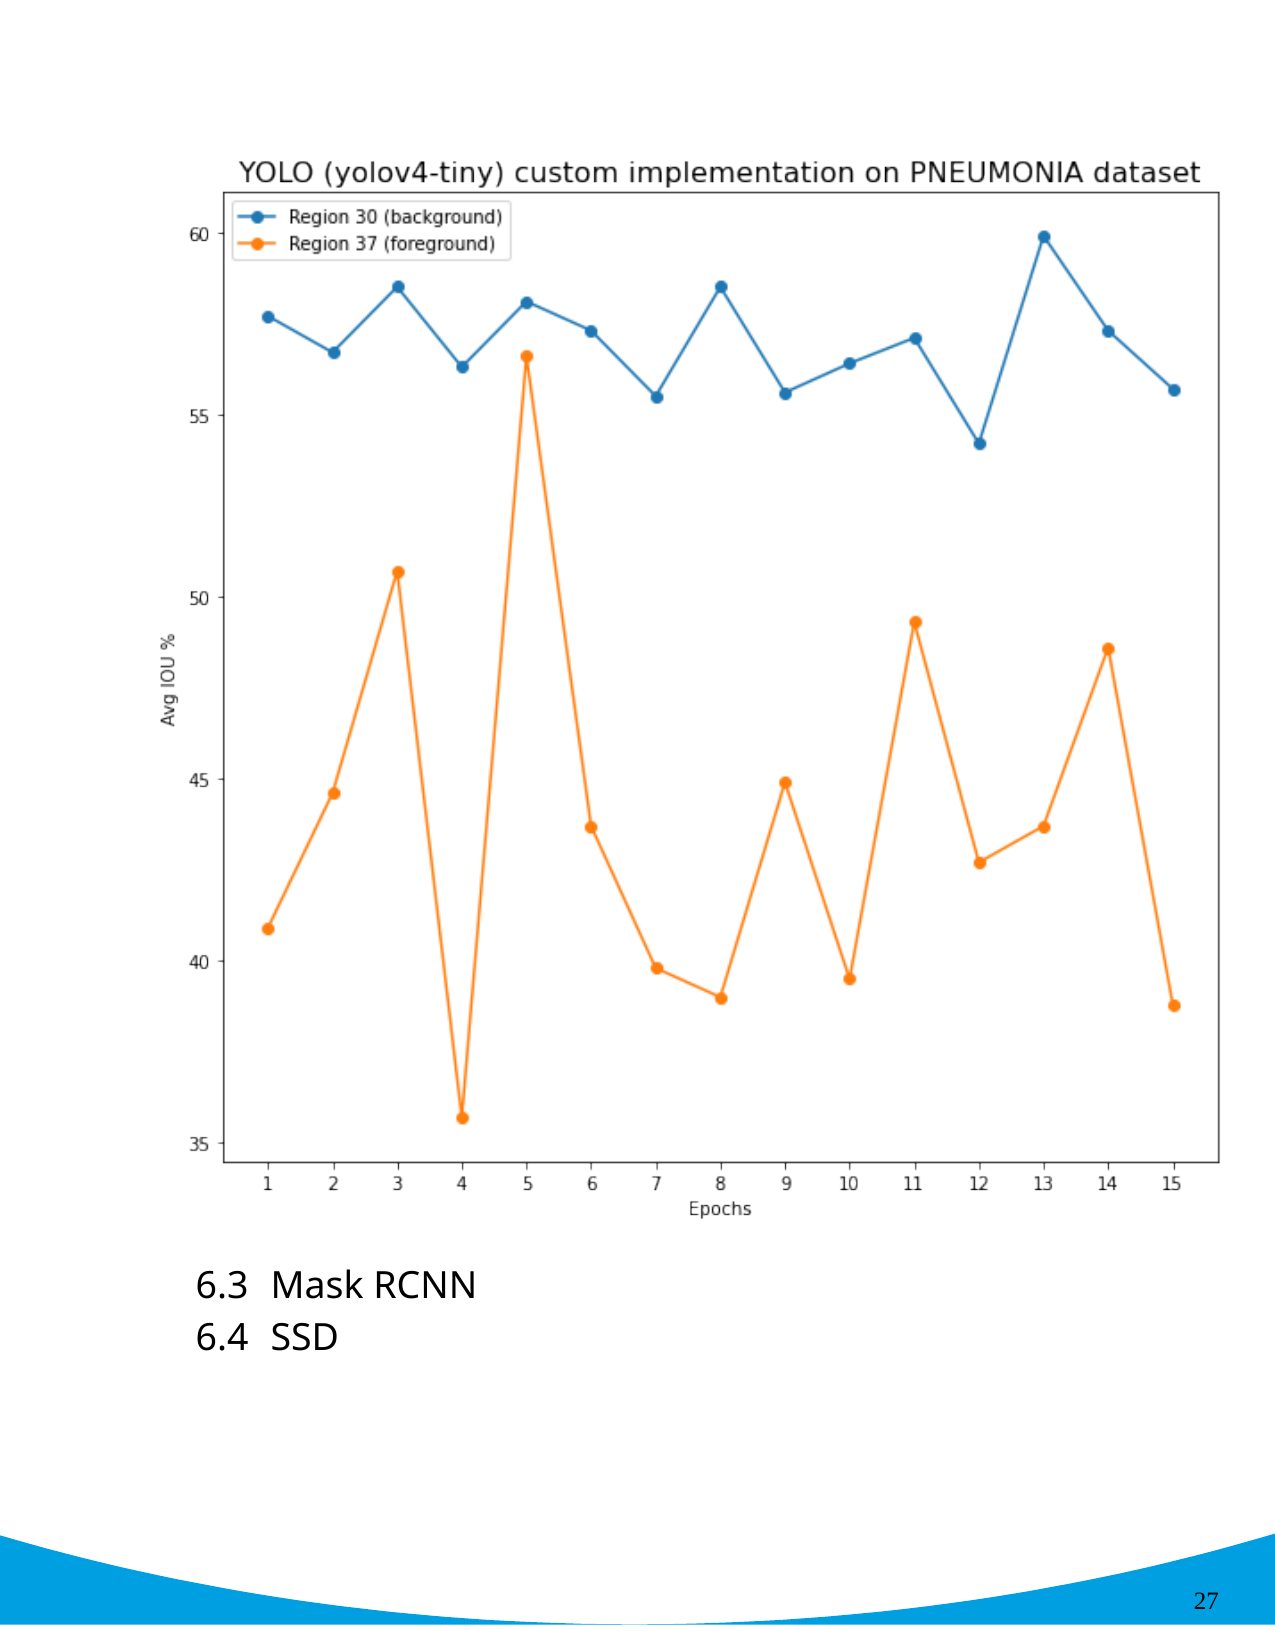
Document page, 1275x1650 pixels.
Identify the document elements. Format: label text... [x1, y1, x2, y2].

subtitle SSD [195, 1311, 1275, 1362]
subtitle Mask RCNN [195, 1259, 1275, 1310]
picture [150, 150, 1231, 1230]
